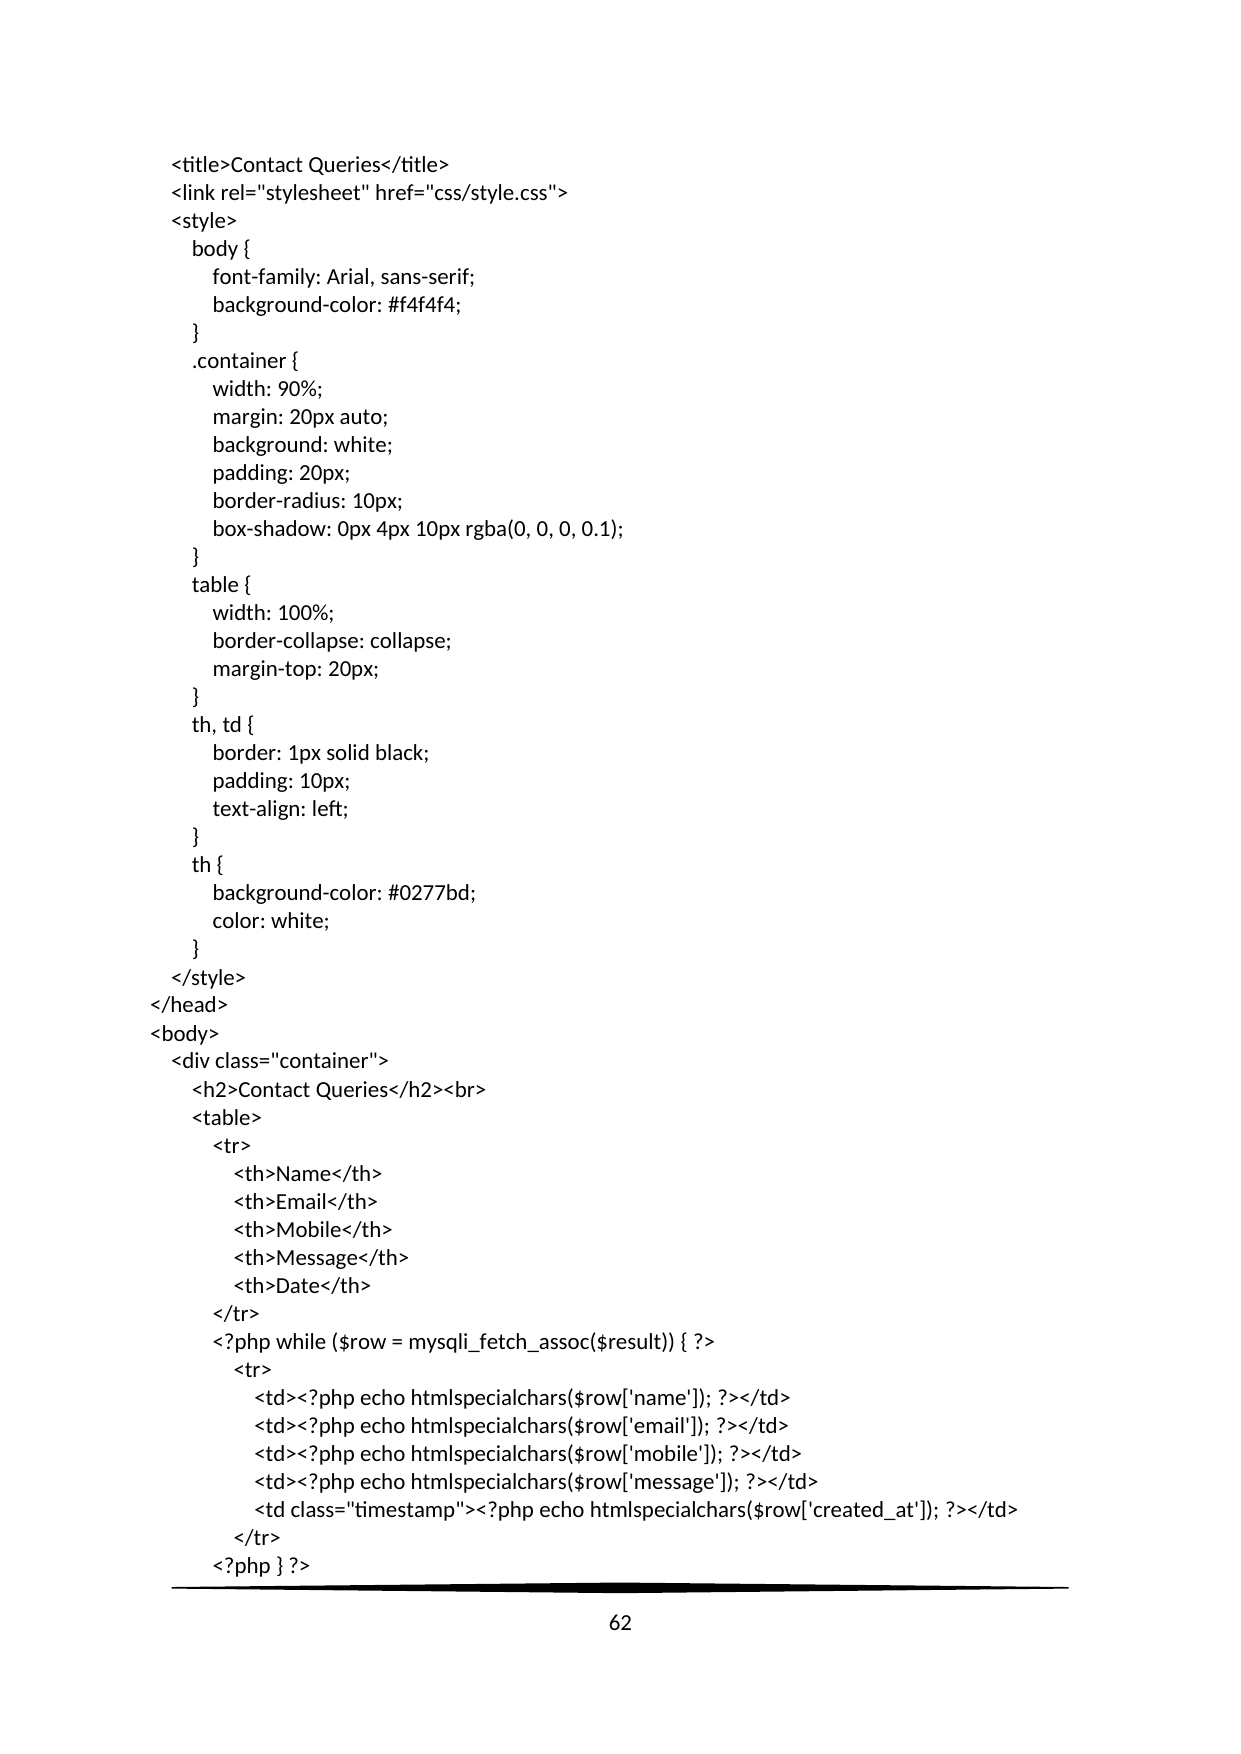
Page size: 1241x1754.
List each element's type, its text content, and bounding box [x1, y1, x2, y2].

text <th>Date</th> [150, 1271, 1090, 1299]
text <th>Name</th> [150, 1159, 1090, 1187]
text border: 1px solid black; [150, 738, 1090, 766]
text } [150, 542, 1090, 570]
text <style> [150, 206, 1090, 234]
text </style> [150, 963, 1090, 991]
text <div class="container"> [150, 1047, 1090, 1075]
text padding: 10px; [150, 766, 1090, 794]
text width: 100%; [150, 598, 1090, 626]
text box-shadow: 0px 4px 10px rgba(0, 0, 0, 0.1); [150, 514, 1090, 542]
text padding: 20px; [150, 458, 1090, 486]
text <th>Mobile</th> [150, 1215, 1090, 1243]
text background-color: #f4f4f4; [150, 290, 1090, 318]
text color: white; [150, 907, 1090, 934]
text margin-top: 20px; [150, 654, 1090, 682]
text body { [150, 234, 1090, 262]
text <td class="timestamp"><?php echo htmlspecialchars($row['created_at']); ?></td> [150, 1495, 1090, 1523]
text .container { [150, 346, 1090, 374]
text border-collapse: collapse; [150, 626, 1090, 654]
text <?php } ?> [150, 1551, 1090, 1579]
text <th>Message</th> [150, 1243, 1090, 1271]
text <h2>Contact Queries</h2><br> [150, 1075, 1090, 1103]
text <?php while ($row = mysqli_fetch_assoc($result)) { ?> [150, 1327, 1090, 1355]
text </head> [150, 991, 1090, 1019]
text table { [150, 570, 1090, 598]
text <body> [150, 1019, 1090, 1047]
text } [150, 682, 1090, 710]
text <td><?php echo htmlspecialchars($row['email']); ?></td> [150, 1411, 1090, 1439]
text font-family: Arial, sans-serif; [150, 262, 1090, 290]
text <tr> [150, 1355, 1090, 1383]
text width: 90%; [150, 374, 1090, 402]
text background: white; [150, 430, 1090, 458]
text </tr> [150, 1299, 1090, 1327]
text <tr> [150, 1131, 1090, 1159]
text th, td { [150, 710, 1090, 738]
text </tr> [150, 1523, 1090, 1551]
text <title>Contact Queries</title> [150, 150, 1090, 178]
text text-align: left; [150, 794, 1090, 822]
text <td><?php echo htmlspecialchars($row['name']); ?></td> [150, 1383, 1090, 1411]
text } [150, 318, 1090, 346]
text th { [150, 851, 1090, 878]
text <td><?php echo htmlspecialchars($row['mobile']); ?></td> [150, 1439, 1090, 1467]
text background-color: #0277bd; [150, 878, 1090, 907]
text <td><?php echo htmlspecialchars($row['message']); ?></td> [150, 1467, 1090, 1495]
text border-radius: 10px; [150, 486, 1090, 514]
text } [150, 934, 1090, 963]
text <table> [150, 1103, 1090, 1131]
text } [150, 822, 1090, 851]
text margin: 20px auto; [150, 402, 1090, 430]
text <th>Email</th> [150, 1187, 1090, 1215]
text <link rel="stylesheet" href="css/style.css"> [150, 178, 1090, 206]
